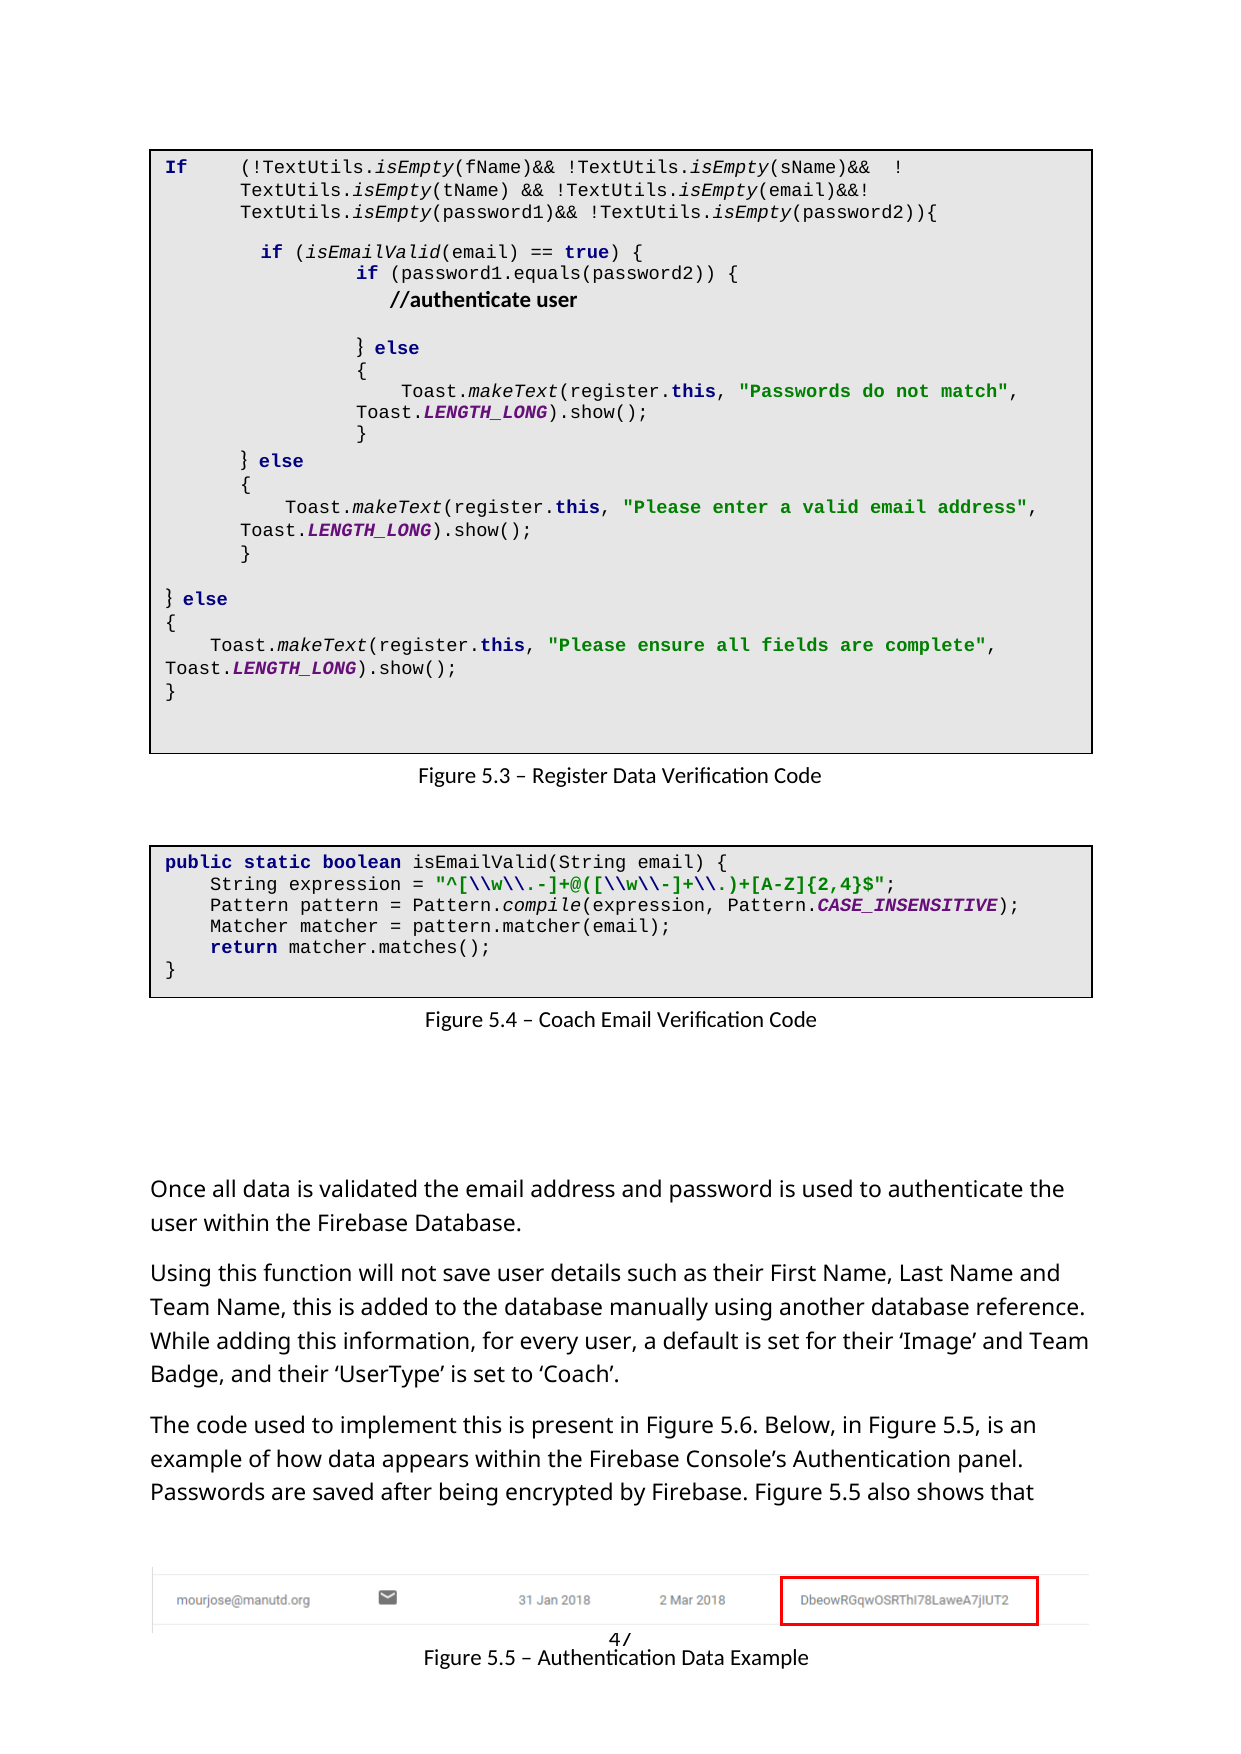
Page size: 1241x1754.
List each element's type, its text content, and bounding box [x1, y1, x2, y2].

text Once all data is validated the email address and password is used to authenticate the user within the Firebase Database. [150, 1173, 1090, 1238]
picture [151, 1567, 1089, 1633]
text Using this function will not save user details such as their First Name, Last Name and Team Name, this is added to the database manually using another database reference. While adding this information, for every user, a default is set for their ‘Image’ and Team Badge, and their ‘UserType’ is set to ‘Coach’. [150, 1257, 1090, 1390]
